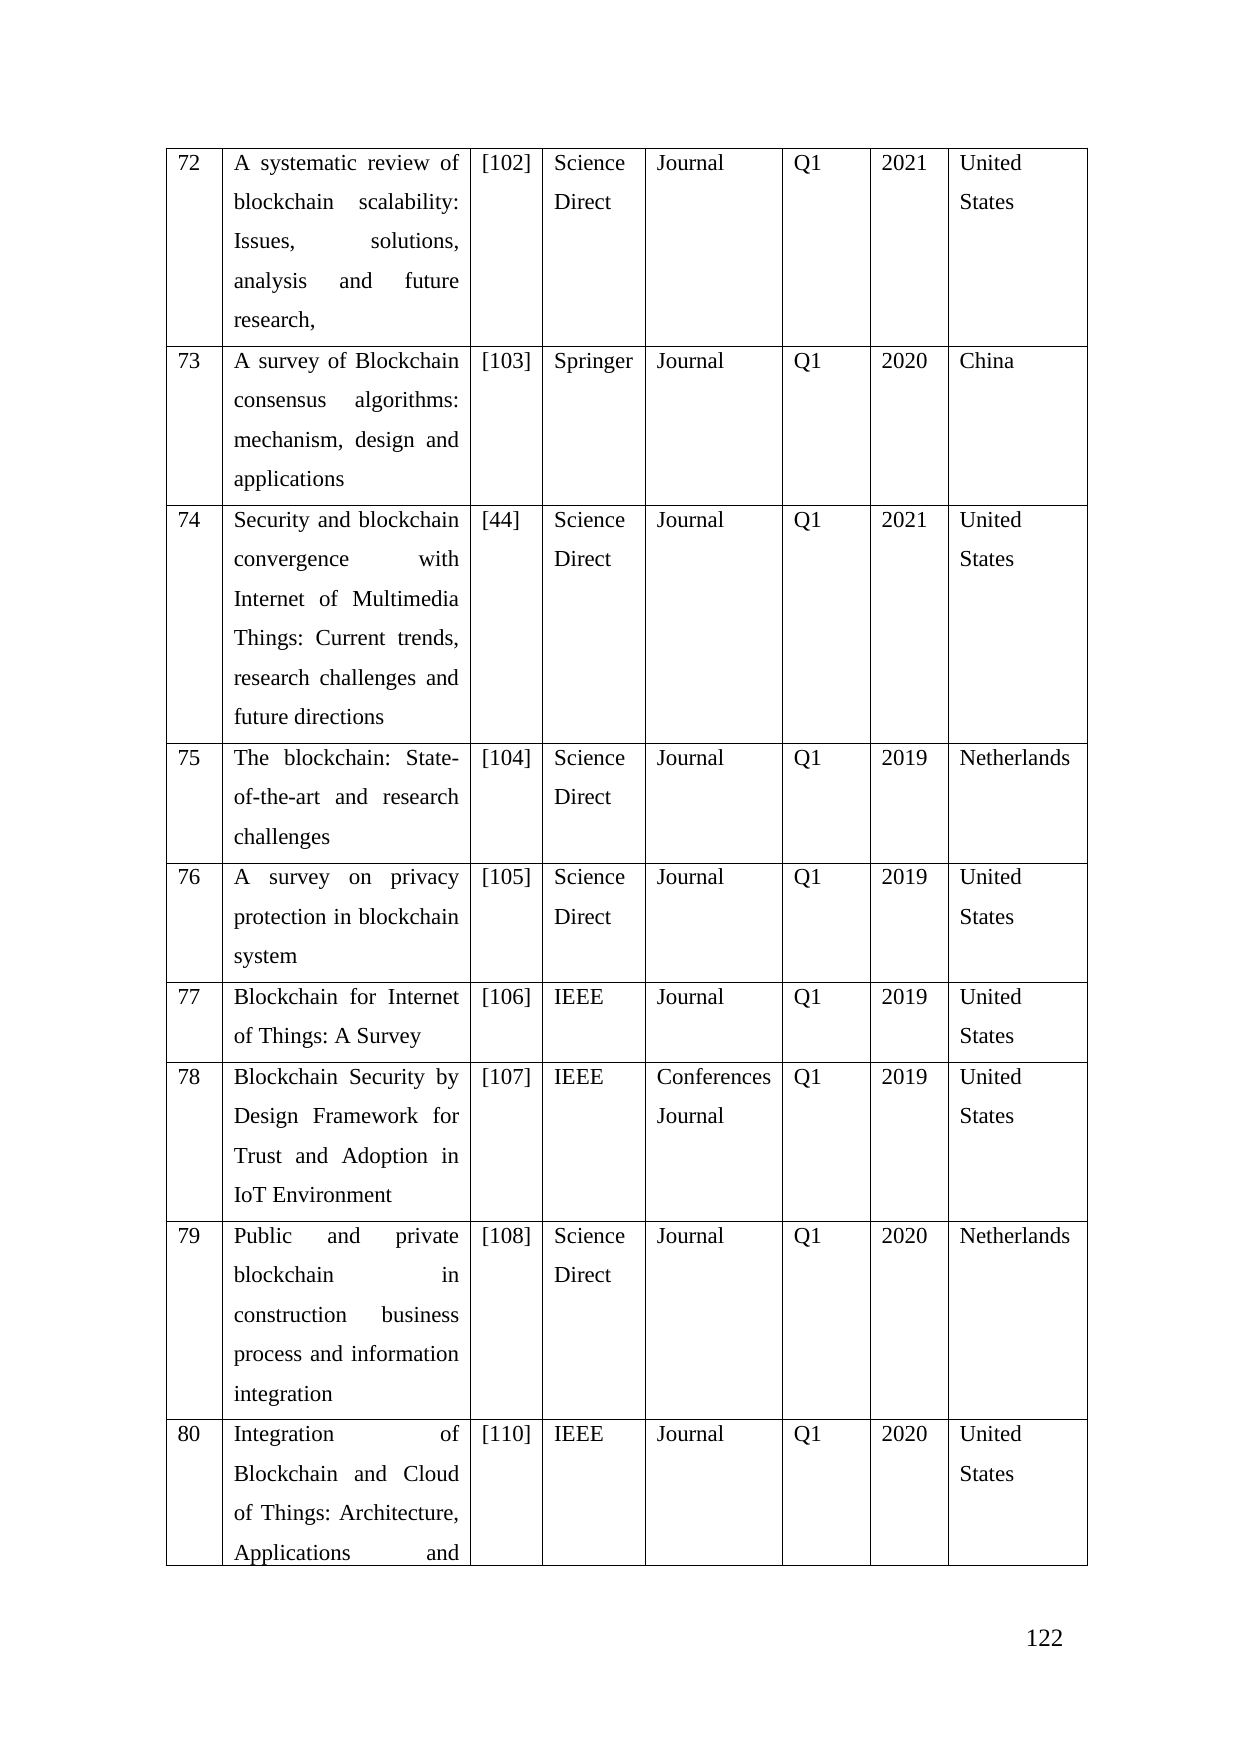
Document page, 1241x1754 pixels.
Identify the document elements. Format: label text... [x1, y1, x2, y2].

table_cell Journal [646, 347, 782, 505]
table_cell IEEE [543, 1420, 645, 1565]
table_cell Netherlands [949, 1222, 1087, 1419]
table_cell Springer [543, 347, 645, 505]
table_cell 76 [167, 864, 222, 982]
table_cell United States [949, 1420, 1087, 1565]
table_cell Science Direct [543, 1222, 645, 1419]
table_cell Q1 [783, 744, 870, 862]
table_cell [471, 347, 542, 505]
table_cell Science Direct [543, 149, 645, 346]
table_cell A survey on privacy protection in blockchain system [223, 864, 470, 982]
table_cell Journal [646, 149, 782, 346]
table_cell United States [949, 983, 1087, 1062]
table_cell 2020 [871, 1420, 948, 1565]
table_cell [471, 1063, 542, 1221]
table_cell United States [949, 864, 1087, 982]
table_cell Conferences Journal [646, 1063, 782, 1221]
table_cell United States [949, 149, 1087, 346]
table_cell 2020 [871, 1222, 948, 1419]
table_cell 2020 [871, 347, 948, 505]
table_cell The blockchain: State-of-the-art and research challenges [223, 744, 470, 862]
table_cell A survey of Blockchain consensus algorithms: mechanism, design and applications [223, 347, 470, 505]
table_cell 75 [167, 744, 222, 862]
table_cell A systematic review of blockchain scalability: Issues, solutions, analysis and future research, [223, 149, 470, 346]
table_cell Q1 [783, 506, 870, 743]
table_cell Q1 [783, 1063, 870, 1221]
table_cell 77 [167, 983, 222, 1062]
table_cell Q1 [783, 1420, 870, 1565]
table_cell Journal [646, 983, 782, 1062]
table_cell Q1 [783, 149, 870, 346]
table_cell Security and blockchain convergence with Internet of Multimedia Things: Current trends, research challenges and future directions [223, 506, 470, 743]
table_cell 2019 [871, 983, 948, 1062]
table_cell 2019 [871, 744, 948, 862]
table_cell [471, 506, 542, 743]
table_cell United States [949, 1063, 1087, 1221]
table_cell 78 [167, 1063, 222, 1221]
table_cell Journal [646, 744, 782, 862]
table_cell [471, 864, 542, 982]
table_cell Science Direct [543, 864, 645, 982]
table_cell [471, 149, 542, 346]
table_cell IEEE [543, 983, 645, 1062]
table_cell Public and private blockchain in construction business process and information integration [223, 1222, 470, 1419]
table_cell 73 [167, 347, 222, 505]
table_cell Science Direct [543, 506, 645, 743]
table_cell 79 [167, 1222, 222, 1419]
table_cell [223, 1420, 470, 1565]
table_cell 2019 [871, 1063, 948, 1221]
table_cell Q1 [783, 983, 870, 1062]
table_cell Science Direct [543, 744, 645, 862]
table_cell Journal [646, 1420, 782, 1565]
table_cell Q1 [783, 347, 870, 505]
table_cell [471, 1420, 542, 1565]
table_cell China [949, 347, 1087, 505]
table_cell 72 [167, 149, 222, 346]
table_cell [471, 983, 542, 1062]
table_cell Journal [646, 864, 782, 982]
table_cell IEEE [543, 1063, 645, 1221]
table_cell Q1 [783, 1222, 870, 1419]
table_cell United States [949, 506, 1087, 743]
table_cell Journal [646, 506, 782, 743]
table_cell Blockchain Security by Design Framework for Trust and Adoption in IoT Environment [223, 1063, 470, 1221]
table_cell 80 [167, 1420, 222, 1565]
table_cell Netherlands [949, 744, 1087, 862]
table_cell 2019 [871, 864, 948, 982]
table_cell [471, 1222, 542, 1419]
table_cell 74 [167, 506, 222, 743]
table_cell 2021 [871, 149, 948, 346]
table_cell 2021 [871, 506, 948, 743]
table_cell [471, 744, 542, 862]
table_cell Q1 [783, 864, 870, 982]
table_cell Journal [646, 1222, 782, 1419]
table_cell Blockchain for Internet of Things: A Survey [223, 983, 470, 1062]
